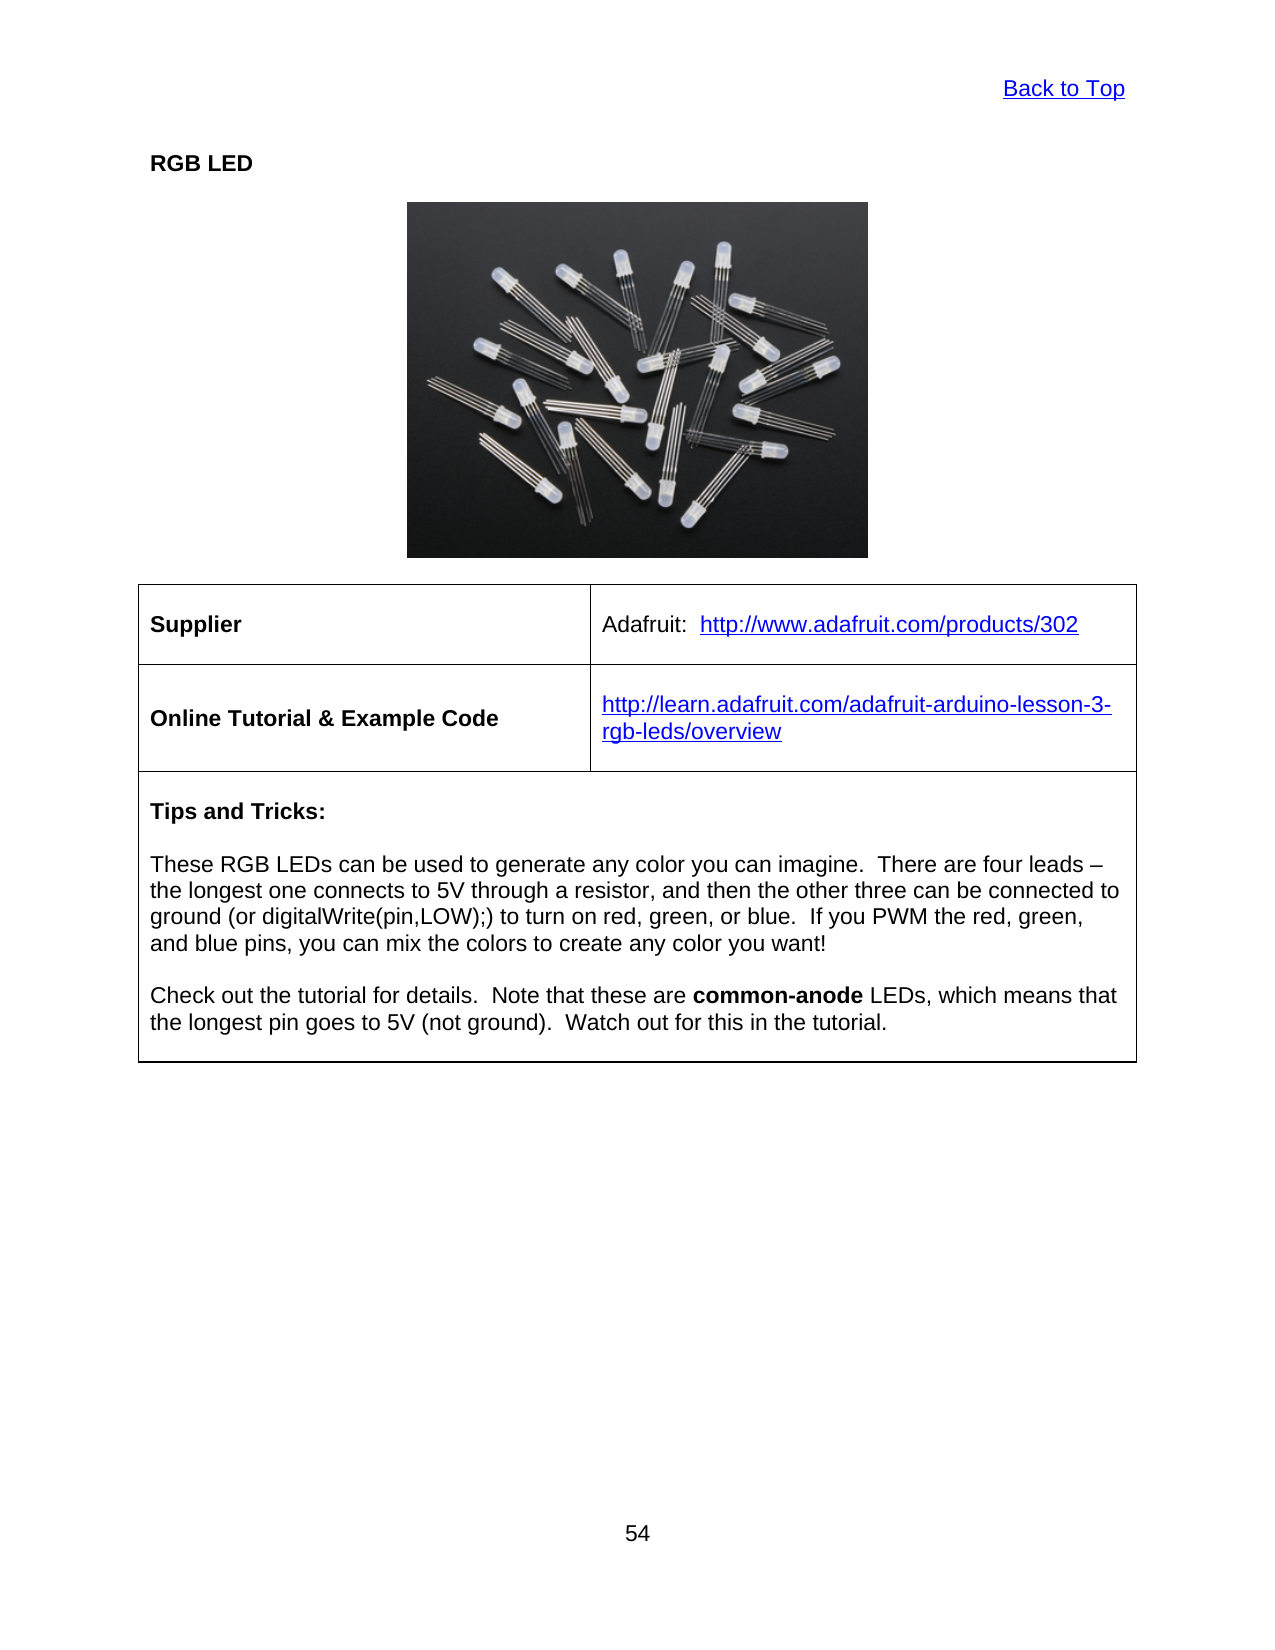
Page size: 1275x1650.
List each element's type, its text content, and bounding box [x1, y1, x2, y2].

text RGB LED [150, 150, 1125, 176]
table_header Supplier [139, 585, 590, 664]
picture [407, 202, 868, 558]
table_header Adafruit: http://www.adafruit.com/products/302 [591, 585, 1136, 664]
table_cell Online Tutorial & Example Code [139, 665, 590, 771]
table_cell http://learn.adafruit.com/adafruit-arduino-lesson-3-rgb-leds/overview [591, 665, 1136, 771]
table_cell Tips and Tricks: These RGB LEDs can be used to generate any color you can imagine. There are four leads – the longest one connects to 5V through a resistor, and then the other three can be connected to ground (or digitalWrite(pin,LOW);) to turn on red, green, or blue. If you PWM the red, green, and blue pins, you can mix the colors to create any color you want! Check out the tutorial for details. Note that these are common-anode LEDs, which means that the longest pin goes to 5V (not ground). Watch out for this in the tutorial. [139, 772, 1136, 1061]
